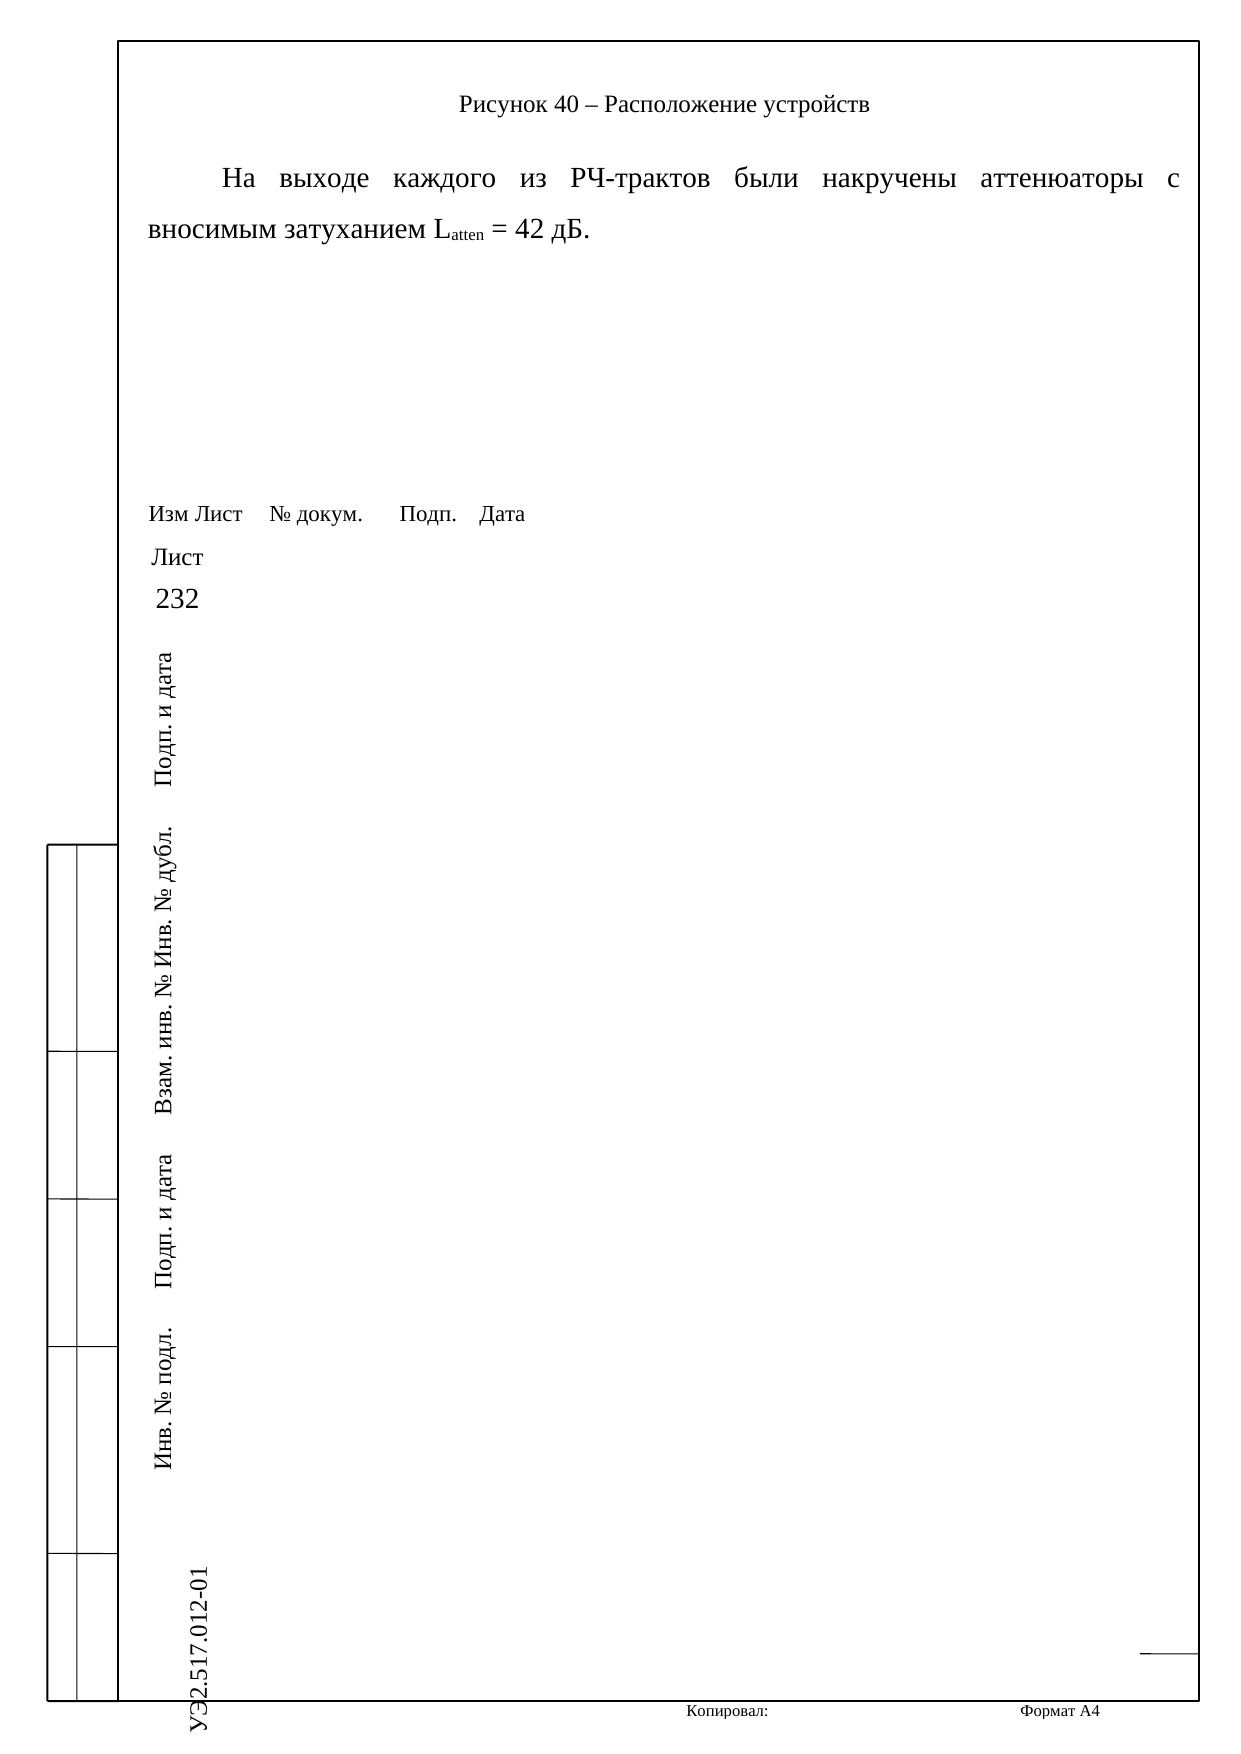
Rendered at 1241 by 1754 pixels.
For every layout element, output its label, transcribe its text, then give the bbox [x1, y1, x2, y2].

text На выходе каждого из РЧ-трактов были накручены аттенюаторы с вносимым затуханием Latten = 42 дБ. [148, 161, 1181, 244]
